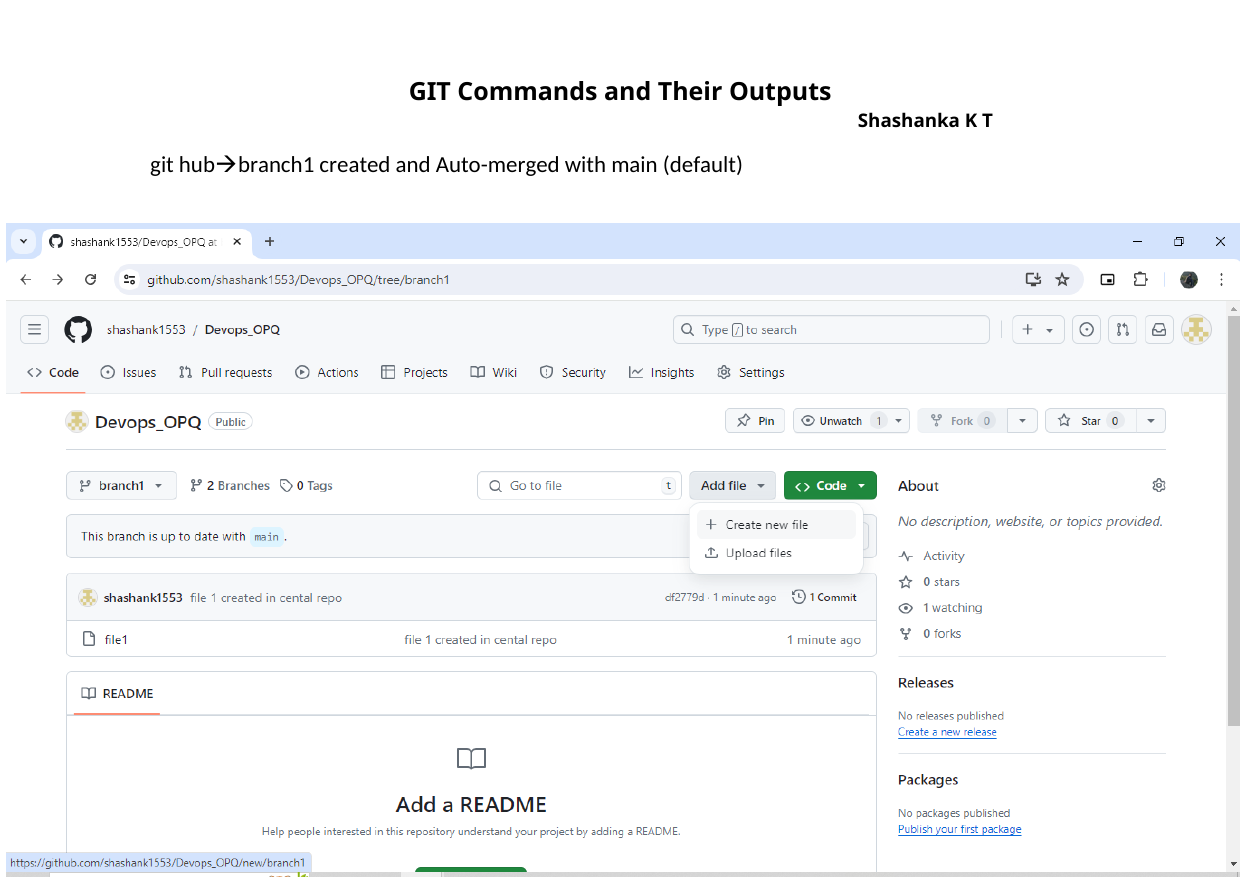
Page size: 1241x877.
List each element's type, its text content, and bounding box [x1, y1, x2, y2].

picture [6, 223, 1240, 877]
text git hubbranch1 created and Auto-merged with main (default) [150, 150, 1090, 178]
